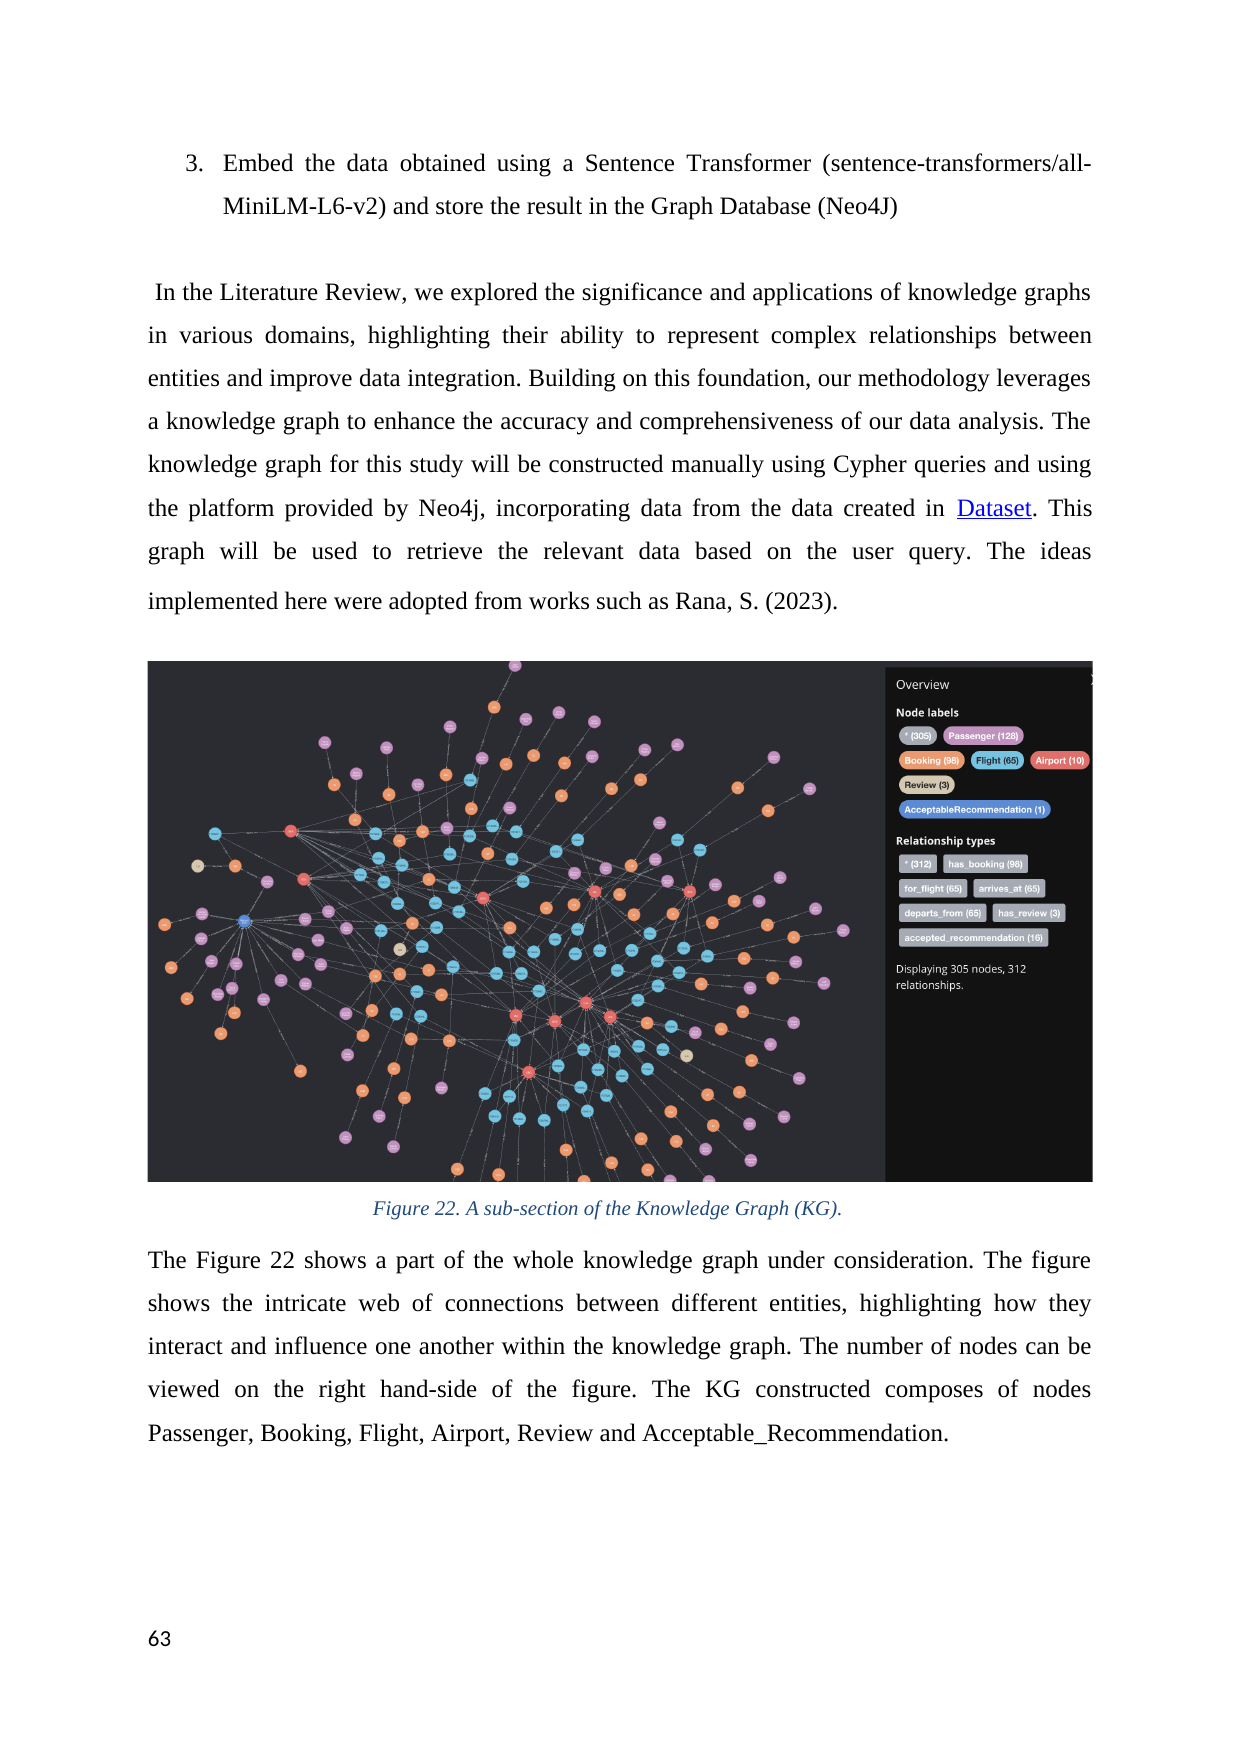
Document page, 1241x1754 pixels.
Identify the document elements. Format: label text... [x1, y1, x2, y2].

text Figure 22. A sub-section of the Knowledge Graph (KG). [373, 1196, 1092, 1220]
list Embed the data obtained using a Sentence Transformer (sentence-transformers/all-MiniLM-L6-v2) and store the result in the Graph Database (Neo4J) [185, 148, 1092, 219]
text In the Literature Review, we explored the significance and applications of knowledge graphs in various domains, highlighting their ability to represent complex relationships between entities and improve data integration. Building on this foundation, our methodology leverages a knowledge graph to enhance the accuracy and comprehensiveness of our data analysis. The knowledge graph for this study will be constructed manually using Cypher queries and using the platform provided by Neo4j, incorporating data from the data created in Dataset. This graph will be used to retrieve the relevant data based on the user query. The ideas implemented here were adopted from works such as Rana, S. (2023). [148, 277, 1092, 617]
picture [147, 661, 1093, 1182]
text The Figure 22 shows a part of the whole knowledge graph under consideration. The figure shows the intricate web of connections between different entities, highlighting how they interact and influence one another within the knowledge graph. The number of nodes can be viewed on the right hand-side of the figure. The KG constructed composes of nodes Passenger, Booking, Flight, Airport, Review and Acceptable_Recommendation. [148, 1245, 1092, 1446]
